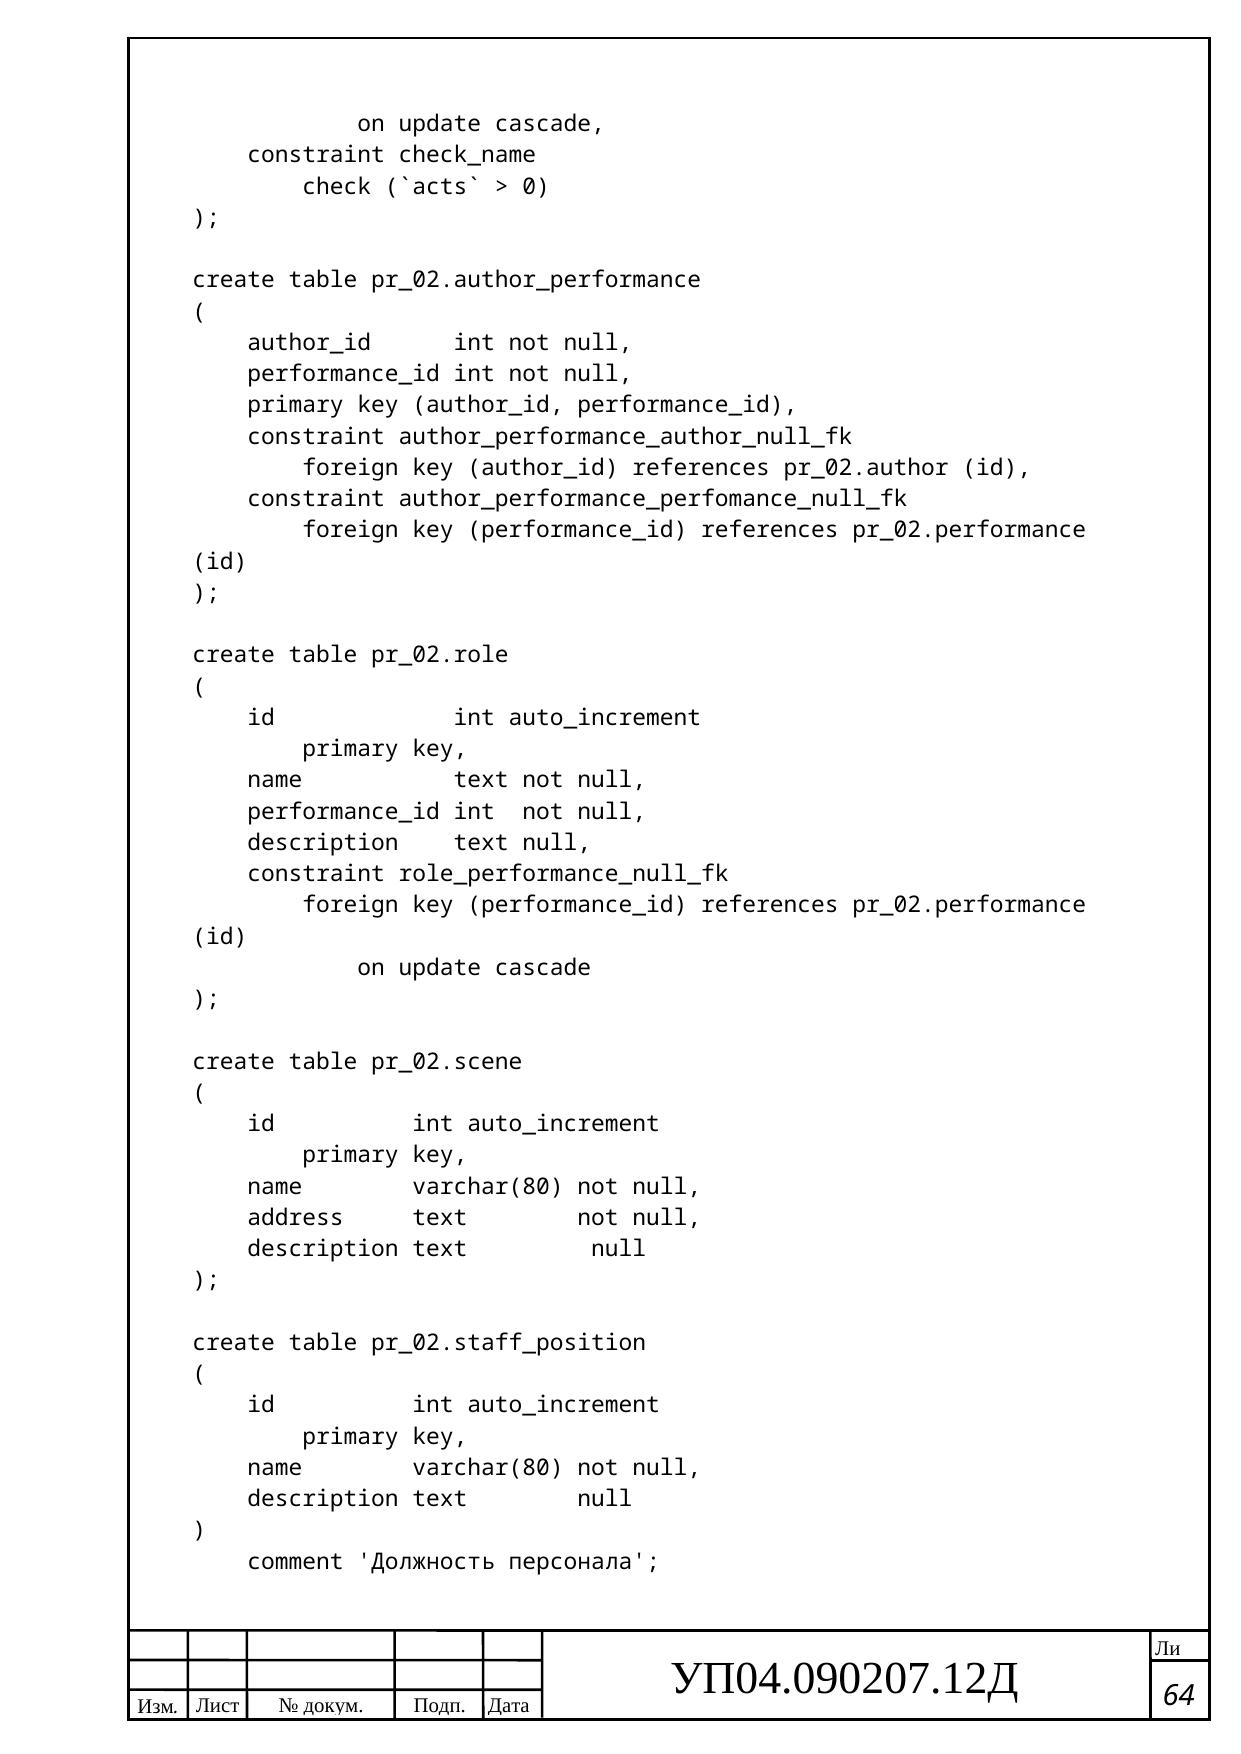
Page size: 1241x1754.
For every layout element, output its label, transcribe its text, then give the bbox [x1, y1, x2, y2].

text ); [192, 982, 1122, 1013]
text foreign key (performance_id) references pr_02.performance (id) [192, 888, 1122, 951]
text comment 'Должность персонала'; [192, 1544, 1122, 1576]
text ); [192, 1263, 1122, 1294]
text ( [192, 1076, 1122, 1107]
text author_id int not null, [192, 326, 1122, 357]
text performance_id int not null, [192, 357, 1122, 388]
text id int auto_increment [192, 701, 1122, 732]
text ); [192, 576, 1122, 607]
text on update cascade [192, 951, 1122, 982]
text id int auto_increment [192, 1107, 1122, 1138]
text name varchar(80) not null, [192, 1169, 1122, 1201]
text foreign key (performance_id) references pr_02.performance (id) [192, 513, 1122, 576]
text primary key (author_id, performance_id), [192, 388, 1122, 419]
text create table pr_02.role [192, 638, 1122, 669]
text ( [192, 669, 1122, 701]
text constraint check_name [192, 138, 1122, 169]
text name varchar(80) not null, [192, 1451, 1122, 1482]
text id int auto_increment [192, 1388, 1122, 1419]
text constraint author_performance_author_null_fk [192, 419, 1122, 451]
text primary key, [192, 1419, 1122, 1451]
text description text null [192, 1482, 1122, 1513]
text constraint role_performance_null_fk [192, 857, 1122, 888]
text ); [192, 201, 1122, 232]
text name text not null, [192, 763, 1122, 794]
text foreign key (author_id) references pr_02.author (id), [192, 451, 1122, 482]
text create table pr_02.staff_position [192, 1326, 1122, 1357]
text create table pr_02.scene [192, 1044, 1122, 1076]
text performance_id int not null, [192, 794, 1122, 826]
text primary key, [192, 732, 1122, 763]
text check (`acts` > 0) [192, 169, 1122, 201]
text ) [192, 1513, 1122, 1544]
text primary key, [192, 1138, 1122, 1169]
text ( [192, 1357, 1122, 1388]
text description text null [192, 1232, 1122, 1263]
text address text not null, [192, 1201, 1122, 1232]
text ( [192, 294, 1122, 326]
text description text null, [192, 826, 1122, 857]
text constraint author_performance_perfomance_null_fk [192, 482, 1122, 513]
text on update cascade, [192, 107, 1122, 138]
text create table pr_02.author_performance [192, 263, 1122, 294]
